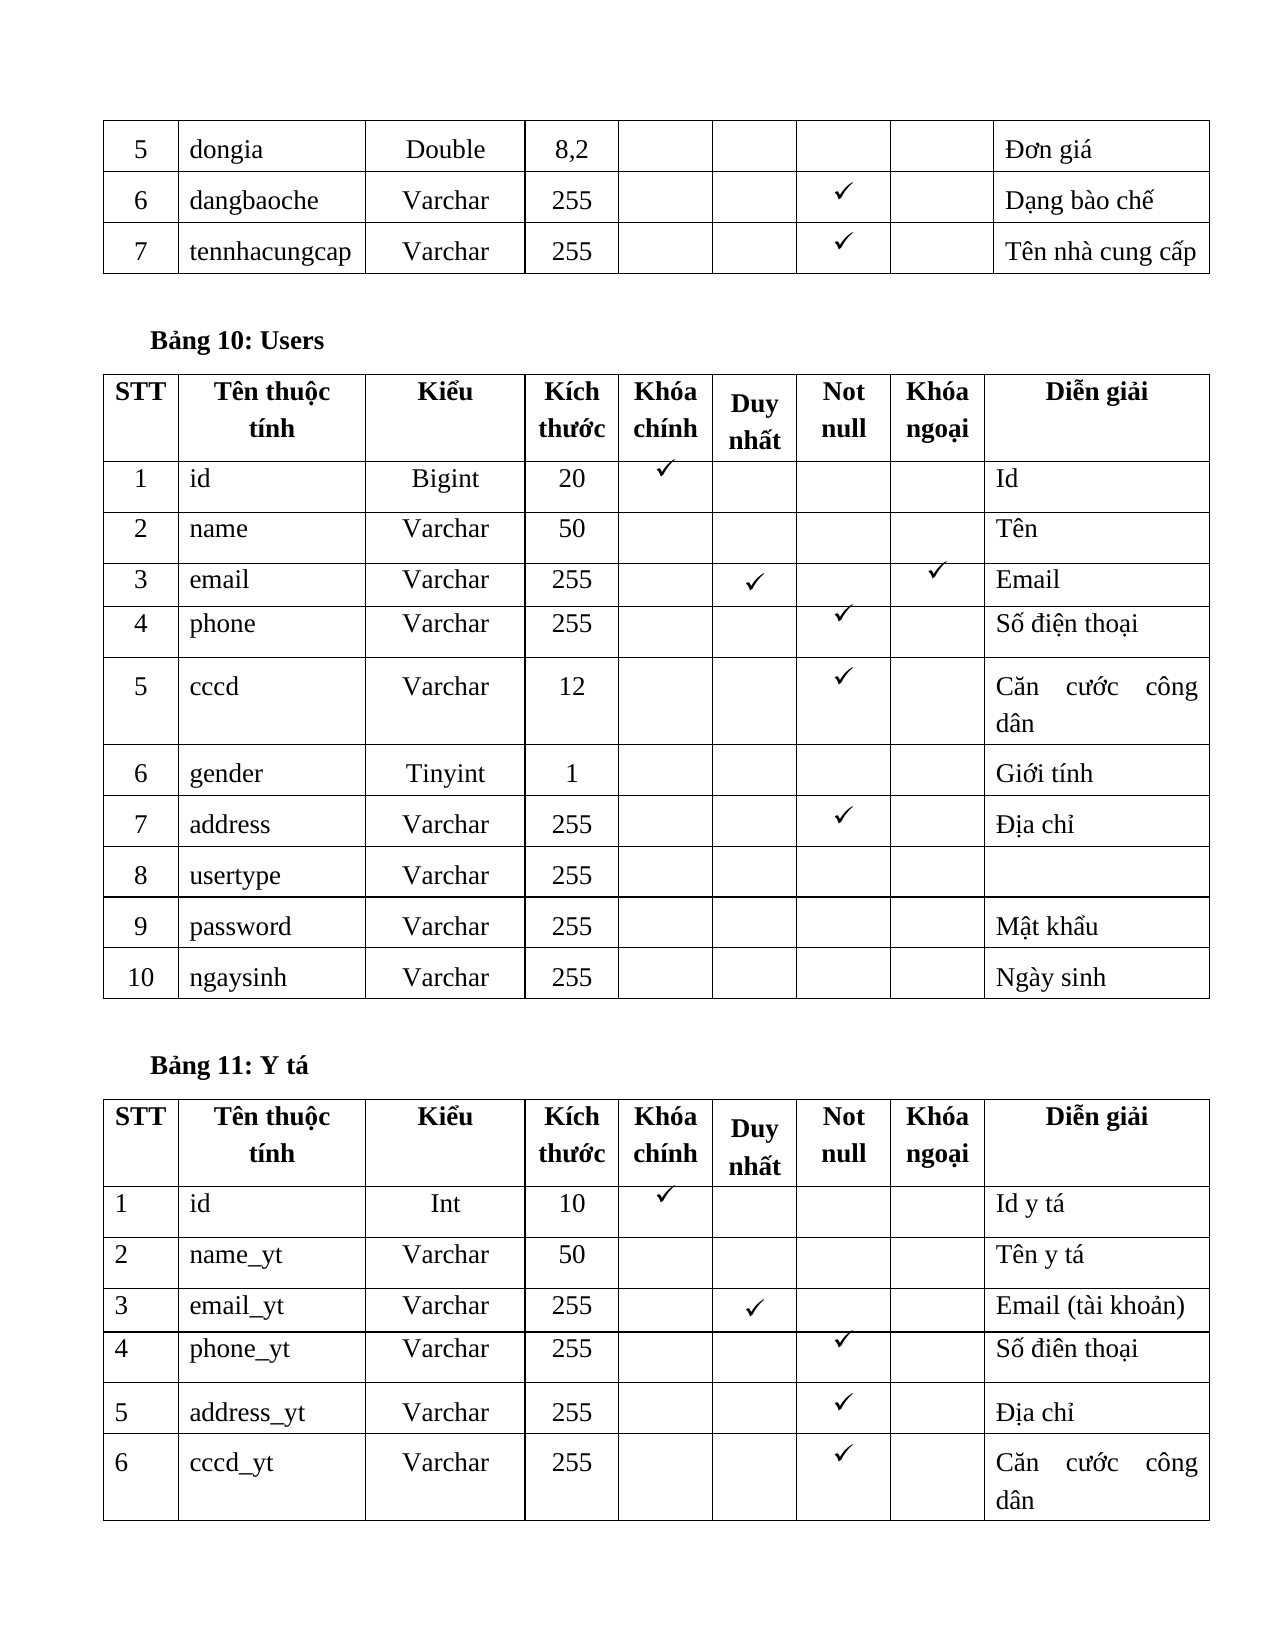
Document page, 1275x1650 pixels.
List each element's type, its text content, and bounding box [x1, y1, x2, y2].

table_cell 1 [104, 462, 178, 512]
table_cell [891, 847, 984, 896]
table_cell [619, 462, 712, 512]
table_cell Id [985, 462, 1209, 512]
table_cell Varchar [366, 1238, 524, 1288]
table_cell Số điện thoại [985, 607, 1209, 657]
table_header Duy nhất [713, 1100, 796, 1186]
table_header Khóa chính [619, 1100, 712, 1186]
table_cell [797, 564, 890, 606]
table_cell [891, 1289, 984, 1331]
table_cell [891, 1238, 984, 1288]
table_cell Varchar [366, 513, 524, 562]
table_cell [797, 172, 890, 222]
table_cell 255 [526, 564, 618, 606]
table_cell [797, 745, 890, 795]
table_cell 50 [526, 513, 618, 562]
table_cell 12 [526, 658, 618, 744]
table_cell [713, 796, 796, 846]
table_cell name [179, 513, 365, 562]
table_cell 255 [526, 1383, 618, 1433]
table_cell 5 [104, 658, 178, 744]
table_header Khóa ngoại [891, 1100, 984, 1186]
table_cell [713, 847, 796, 896]
table_cell 255 [526, 223, 618, 272]
table_cell [619, 172, 712, 222]
table_cell Double [366, 121, 524, 171]
table_cell [619, 1434, 712, 1520]
table_cell 5 [104, 1383, 178, 1433]
table_cell Email [985, 564, 1209, 606]
table_cell 10 [104, 948, 178, 998]
table_cell 2 [104, 1238, 178, 1288]
table_header STT [104, 1100, 178, 1186]
table_header Diễn giải [985, 1100, 1209, 1186]
table_cell [891, 796, 984, 846]
table_cell Địa chỉ [985, 1383, 1209, 1433]
table_cell 2 [104, 513, 178, 562]
table_cell [619, 658, 712, 744]
table_header Kích thước [526, 1100, 618, 1186]
table_cell Bigint [366, 462, 524, 512]
table_header Tên thuộc tính [179, 1100, 365, 1186]
table_cell 255 [526, 847, 618, 896]
table_header Not null [797, 375, 890, 461]
table_cell [985, 847, 1209, 896]
table_cell [619, 1289, 712, 1331]
table_cell Căn cước công dân [985, 658, 1209, 744]
table_cell Tên y tá [985, 1238, 1209, 1288]
table_cell 7 [104, 223, 178, 272]
table_cell phone_yt [179, 1333, 365, 1382]
table_cell Id y tá [985, 1187, 1209, 1237]
table_cell [713, 658, 796, 744]
table_cell [891, 462, 984, 512]
table_cell [891, 1187, 984, 1237]
table_cell [619, 564, 712, 606]
table_cell [713, 1333, 796, 1382]
table_cell 6 [104, 1434, 178, 1520]
table_cell 4 [104, 1333, 178, 1382]
table_cell [619, 1187, 712, 1237]
table_cell [713, 1383, 796, 1433]
table_cell Varchar [366, 948, 524, 998]
table_cell [797, 1333, 890, 1382]
table_cell Căn cước công dân [985, 1434, 1209, 1520]
text Bảng 11: Y tá [150, 1049, 1155, 1080]
table_cell Tinyint [366, 745, 524, 795]
table_cell 3 [104, 564, 178, 606]
table_cell [891, 172, 993, 222]
table_cell [891, 607, 984, 657]
table_cell cccd [179, 658, 365, 744]
table_cell [619, 796, 712, 846]
table_cell [619, 1333, 712, 1382]
table_cell [619, 1238, 712, 1288]
table_cell Dạng bào chế [994, 172, 1209, 222]
table_cell [891, 745, 984, 795]
table_header Duy nhất [713, 375, 796, 461]
table_header Khóa chính [619, 375, 712, 461]
table_cell [713, 121, 796, 171]
table_cell Varchar [366, 223, 524, 272]
table_cell gender [179, 745, 365, 795]
table_cell [891, 658, 984, 744]
table_cell cccd_yt [179, 1434, 365, 1520]
table_cell Varchar [366, 796, 524, 846]
table_cell Varchar [366, 564, 524, 606]
table_cell 20 [526, 462, 618, 512]
table_cell [891, 1333, 984, 1382]
table_cell [619, 948, 712, 998]
table_cell 1 [526, 745, 618, 795]
table_cell [713, 898, 796, 947]
table_cell 255 [526, 1289, 618, 1331]
table_cell 6 [104, 745, 178, 795]
table_cell [797, 607, 890, 657]
table_cell Varchar [366, 607, 524, 657]
table_cell 255 [526, 1434, 618, 1520]
table_cell [797, 898, 890, 947]
table_cell [891, 1434, 984, 1520]
table_cell Varchar [366, 658, 524, 744]
table_cell [797, 948, 890, 998]
table_cell [713, 564, 796, 606]
table_cell [713, 1289, 796, 1331]
table_cell 255 [526, 948, 618, 998]
table_cell id [179, 1187, 365, 1237]
table_header Diễn giải [985, 375, 1209, 461]
table_cell [797, 796, 890, 846]
table_header Kích thước [526, 375, 618, 461]
table_cell password [179, 898, 365, 947]
table_cell email [179, 564, 365, 606]
table_cell [713, 172, 796, 222]
table_cell Giới tính [985, 745, 1209, 795]
table_cell 255 [526, 1333, 618, 1382]
table_cell dongia [179, 121, 365, 171]
table_cell 1 [104, 1187, 178, 1237]
table_cell [797, 1434, 890, 1520]
table_header Kiểu [366, 375, 524, 461]
table_cell [713, 948, 796, 998]
table_cell [797, 1289, 890, 1331]
table_cell usertype [179, 847, 365, 896]
table_cell 255 [526, 607, 618, 657]
table_cell [619, 898, 712, 947]
table_cell Email (tài khoản) [985, 1289, 1209, 1331]
table_cell Varchar [366, 172, 524, 222]
table_cell Số điên thoại [985, 1333, 1209, 1382]
table_cell Ngày sinh [985, 948, 1209, 998]
table_cell [619, 607, 712, 657]
table_cell [891, 513, 984, 562]
table_cell Tên [985, 513, 1209, 562]
table_cell [713, 1434, 796, 1520]
table_cell [797, 658, 890, 744]
table_cell [713, 1187, 796, 1237]
text Bảng 10: Users [150, 324, 1155, 355]
table_cell Varchar [366, 1333, 524, 1382]
table_cell phone [179, 607, 365, 657]
table_cell 4 [104, 607, 178, 657]
table_cell 8 [104, 847, 178, 896]
table_cell [713, 1238, 796, 1288]
table_cell email_yt [179, 1289, 365, 1331]
table_cell [713, 513, 796, 562]
table_cell [713, 607, 796, 657]
table_cell [619, 121, 712, 171]
table_cell address_yt [179, 1383, 365, 1433]
table_cell 50 [526, 1238, 618, 1288]
table_cell id [179, 462, 365, 512]
table_cell 5 [104, 121, 178, 171]
table_cell [713, 462, 796, 512]
table_cell [797, 847, 890, 896]
table_cell Tên nhà cung cấp [994, 223, 1209, 272]
table_cell [797, 1238, 890, 1288]
table_cell [797, 1187, 890, 1237]
table_cell [891, 1383, 984, 1433]
table_cell 6 [104, 172, 178, 222]
table_cell 255 [526, 898, 618, 947]
table_cell [797, 513, 890, 562]
table_cell Int [366, 1187, 524, 1237]
table_cell [797, 462, 890, 512]
table_cell [713, 223, 796, 272]
table_cell 255 [526, 172, 618, 222]
table_cell [891, 564, 984, 606]
table_cell [713, 745, 796, 795]
table_cell [891, 121, 993, 171]
table_cell [797, 1383, 890, 1433]
table_cell [619, 223, 712, 272]
table_cell name_yt [179, 1238, 365, 1288]
table_cell 7 [104, 796, 178, 846]
table_header Tên thuộc tính [179, 375, 365, 461]
table_cell [891, 898, 984, 947]
table_cell 10 [526, 1187, 618, 1237]
table_cell Varchar [366, 898, 524, 947]
table_cell [891, 223, 993, 272]
table_cell [619, 745, 712, 795]
table_cell address [179, 796, 365, 846]
table_cell 8,2 [526, 121, 618, 171]
table_cell 9 [104, 898, 178, 947]
table_header Khóa ngoại [891, 375, 984, 461]
table_cell [619, 1383, 712, 1433]
table_cell tennhacungcap [179, 223, 365, 272]
table_cell Varchar [366, 1383, 524, 1433]
table_cell Varchar [366, 847, 524, 896]
table_cell 255 [526, 796, 618, 846]
table_cell [619, 513, 712, 562]
table_cell Mật khẩu [985, 898, 1209, 947]
table_cell Đơn giá [994, 121, 1209, 171]
table_cell [797, 223, 890, 272]
table_header Kiểu [366, 1100, 524, 1186]
table_cell [619, 847, 712, 896]
table_cell [891, 948, 984, 998]
table_cell Địa chỉ [985, 796, 1209, 846]
table_header Not null [797, 1100, 890, 1186]
table_cell [797, 121, 890, 171]
table_cell 3 [104, 1289, 178, 1331]
table_cell ngaysinh [179, 948, 365, 998]
table_header STT [104, 375, 178, 461]
table_cell Varchar [366, 1289, 524, 1331]
table_cell Varchar [366, 1434, 524, 1520]
table_cell dangbaoche [179, 172, 365, 222]
